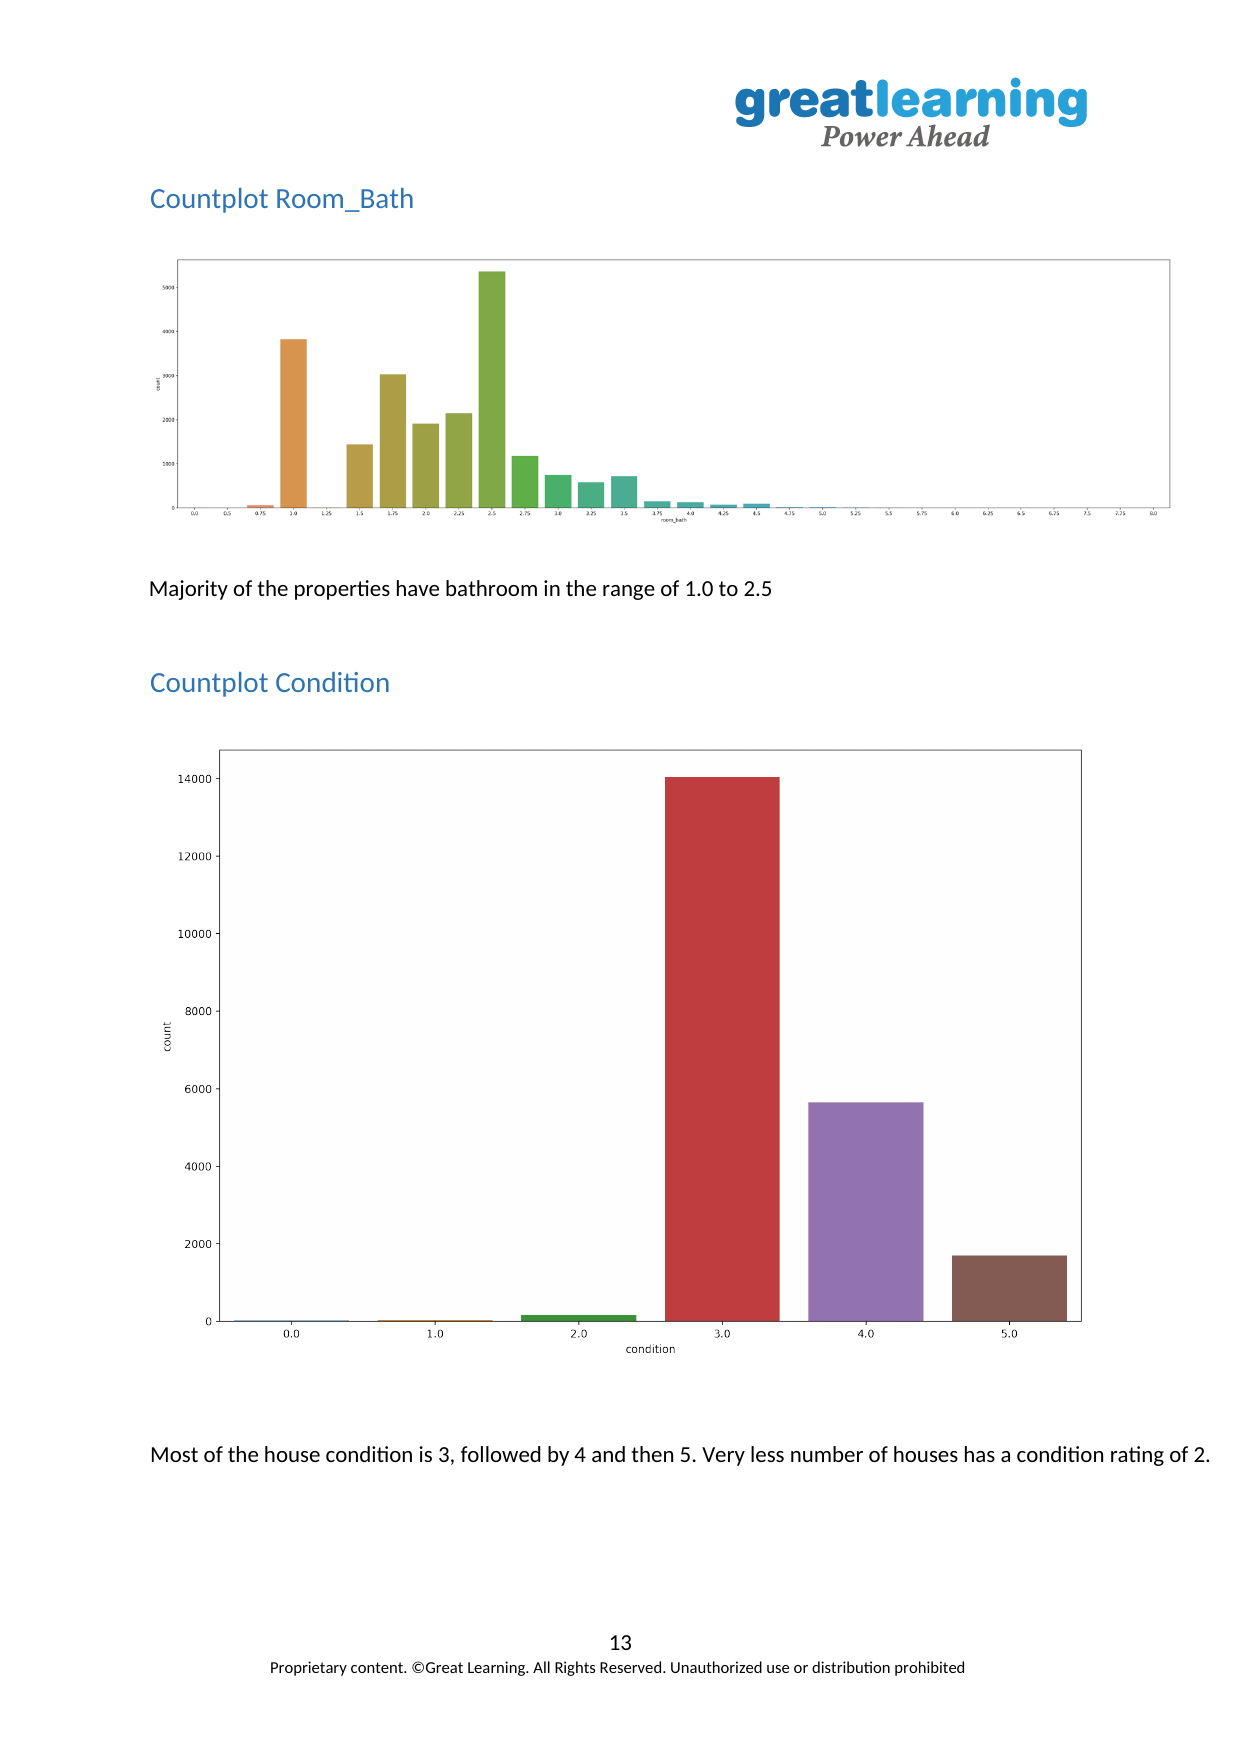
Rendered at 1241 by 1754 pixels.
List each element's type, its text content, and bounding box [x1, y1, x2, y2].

text Countplot Condition [150, 664, 1228, 700]
picture [150, 738, 1093, 1367]
text Most of the house condition is 3, followed by 4 and then 5. Very less number of houses has a condition rating of 2. [150, 1441, 1228, 1468]
text Countplot Room_Bath [150, 181, 1228, 216]
picture [730, 73, 1090, 153]
picture [150, 254, 1175, 528]
subtitle Majority of the properties have bathroom in the range of 1.0 to 2.5 [148, 574, 1091, 602]
